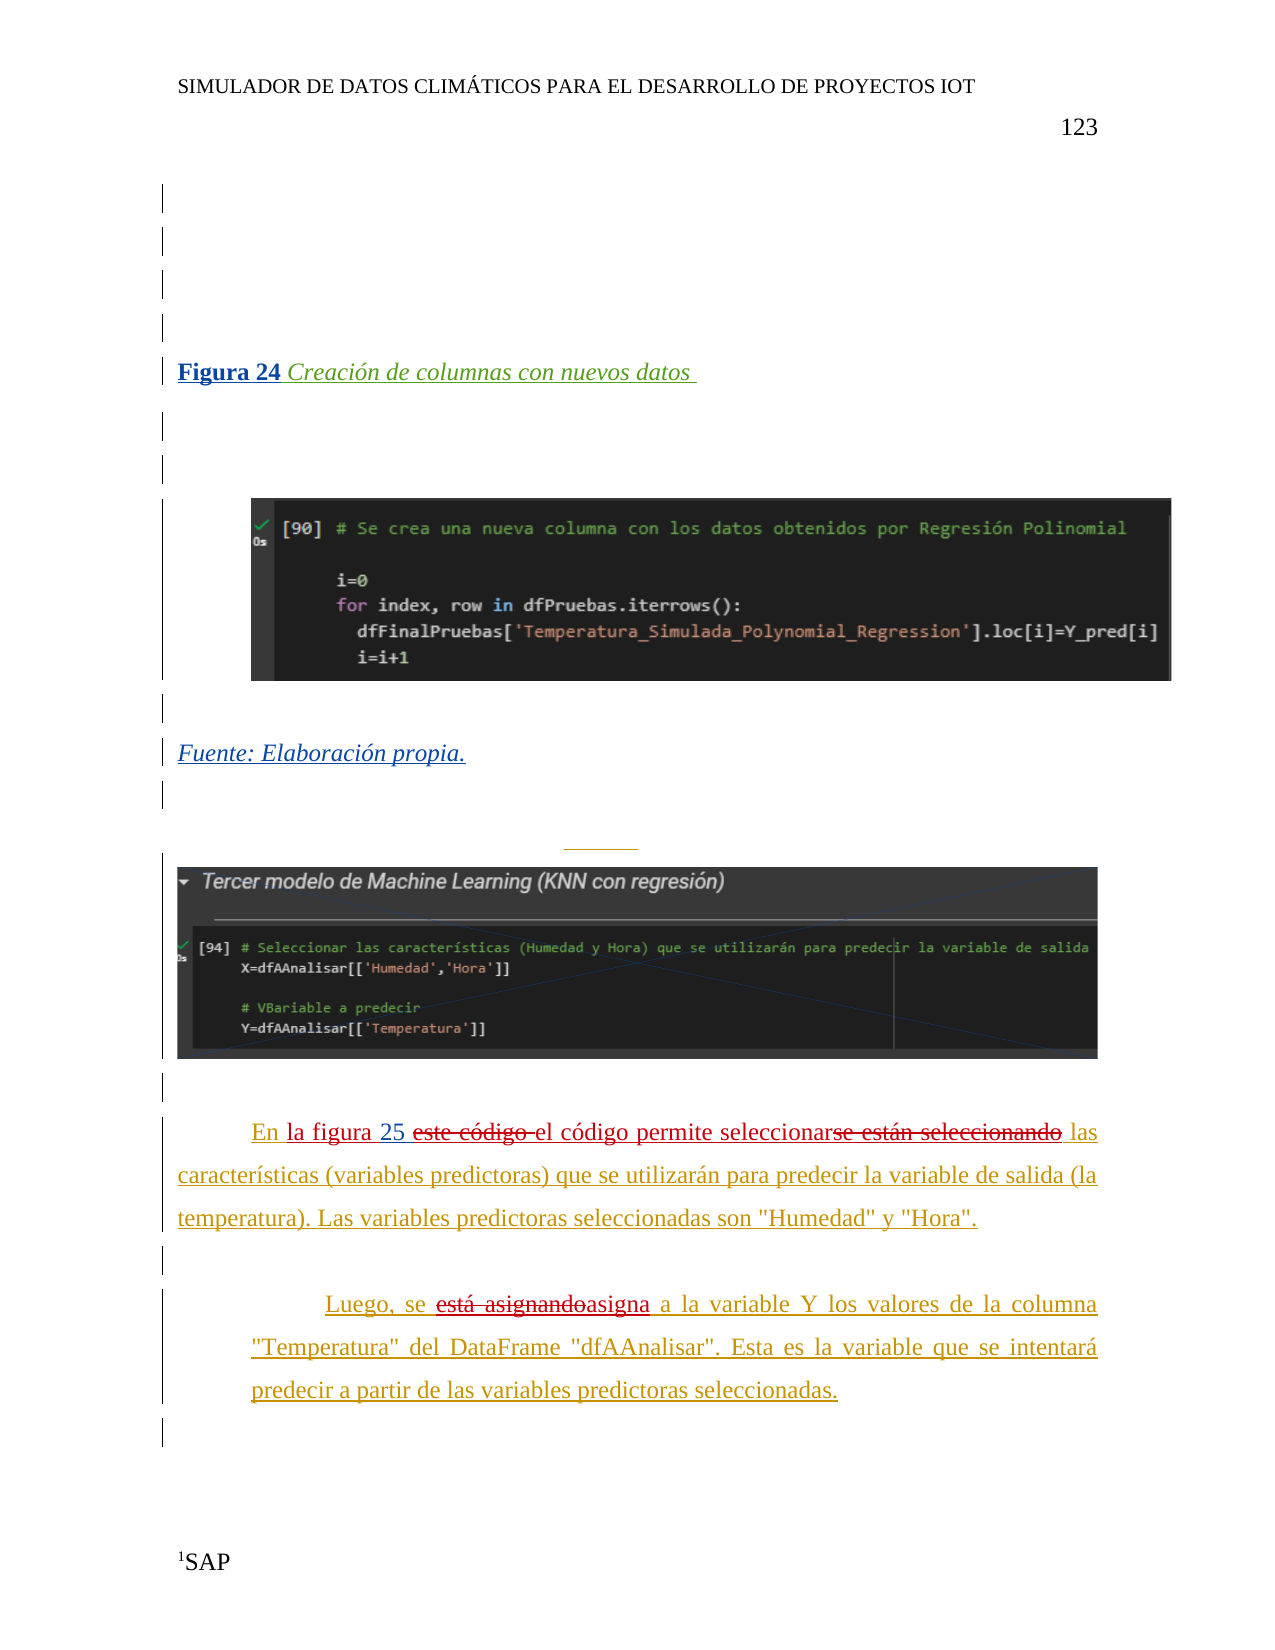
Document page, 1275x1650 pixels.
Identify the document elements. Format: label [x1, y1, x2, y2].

picture [177, 868, 632, 1058]
picture [183, 964, 1092, 1059]
picture [643, 868, 1098, 1058]
picture [183, 867, 1092, 962]
picture [251, 498, 1172, 681]
